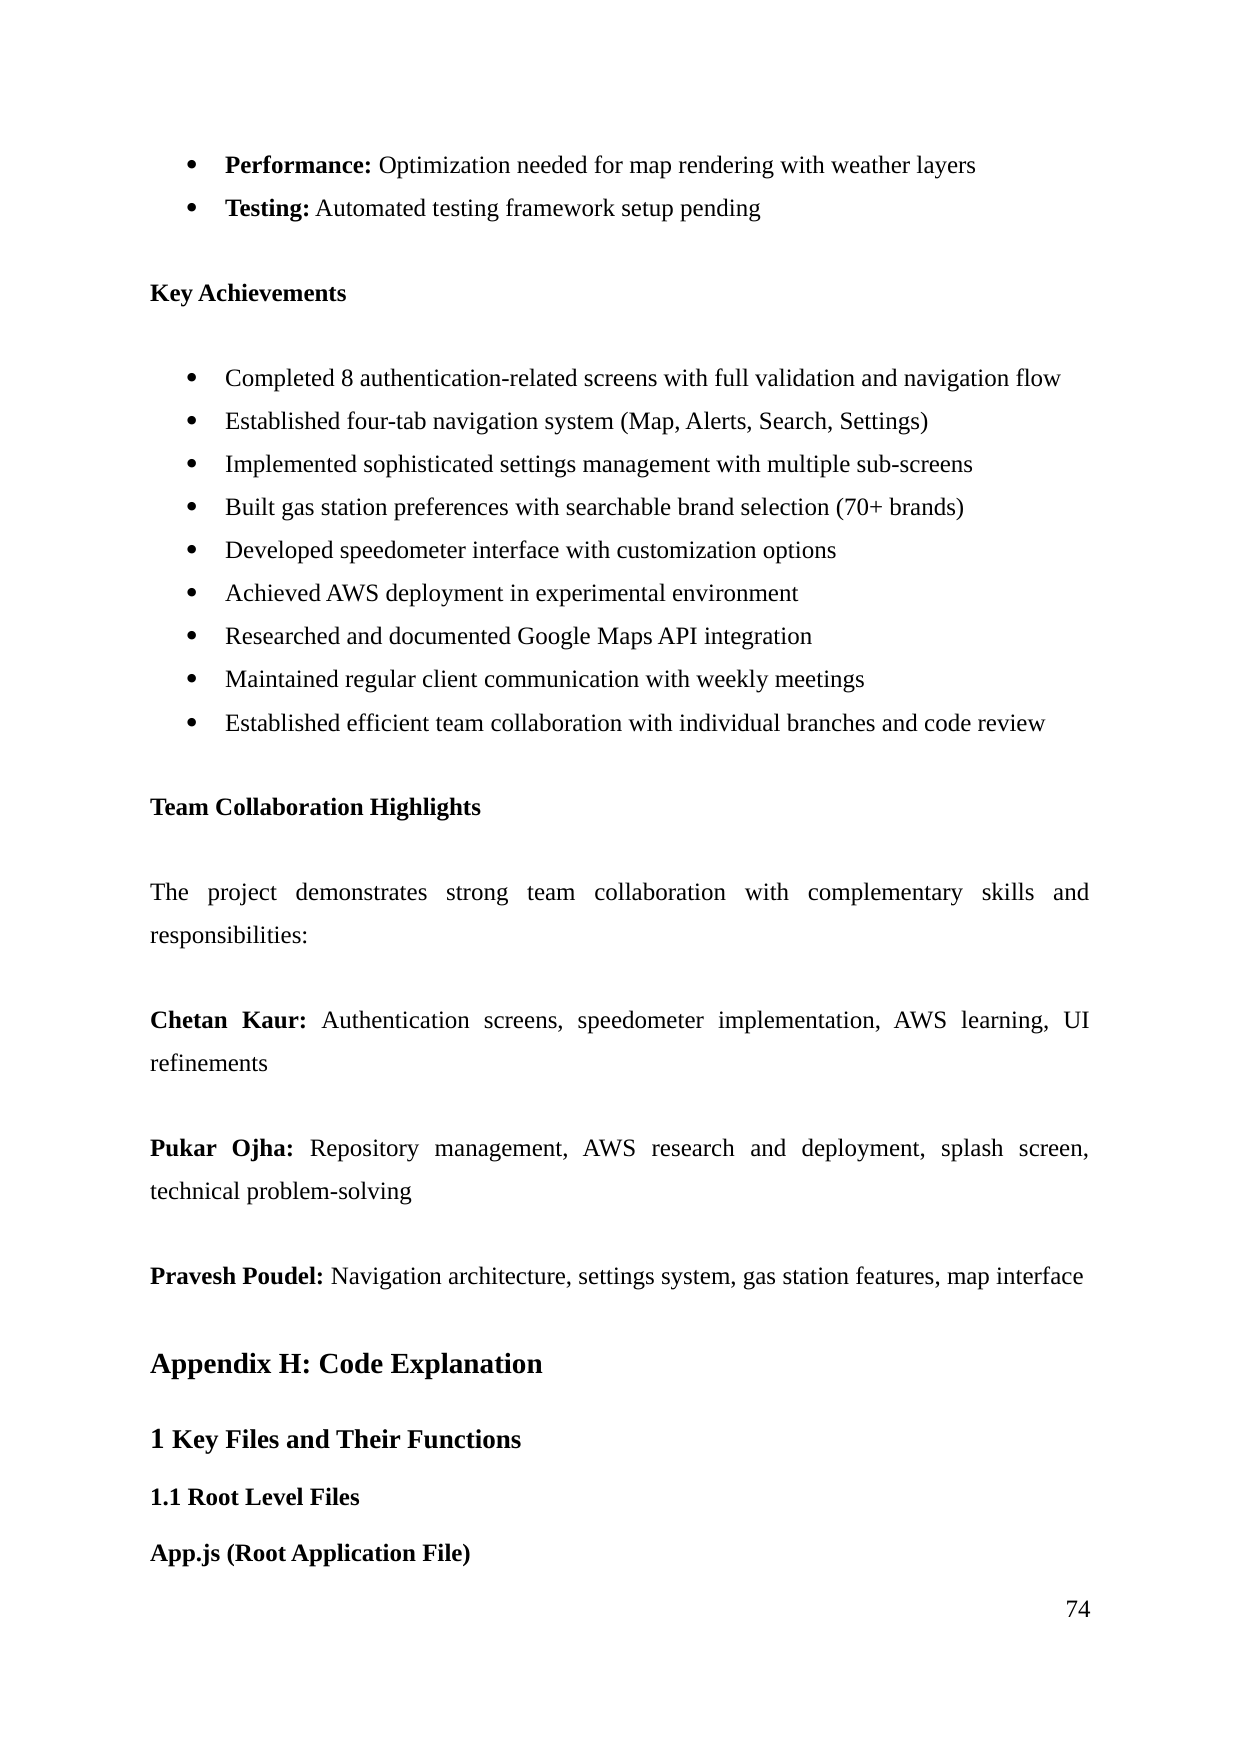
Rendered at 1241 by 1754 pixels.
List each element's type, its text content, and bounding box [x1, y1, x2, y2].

text Pravesh Poudel: Navigation architecture, settings system, gas station features, map interface [150, 1261, 1090, 1290]
list Achieved AWS deployment in experimental environment [187, 578, 1090, 607]
list Built gas station preferences with searchable brand selection (70+ brands) [187, 492, 1090, 521]
text 1 Key Files and Their Functions [150, 1421, 1090, 1455]
list Maintained regular client communication with weekly meetings [187, 664, 1090, 693]
list Completed 8 authentication-related screens with full validation and navigation flow [187, 363, 1090, 391]
text App.js (Root Application File) [150, 1538, 1090, 1567]
text 1.1 Root Level Files [150, 1482, 1090, 1511]
list Established four-tab navigation system (Map, Alerts, Search, Settings) [187, 406, 1090, 434]
list Implemented sophisticated settings management with multiple sub-screens [187, 449, 1090, 478]
list Developed speedometer interface with customization options [187, 535, 1090, 564]
text The project demonstrates strong team collaboration with complementary skills and responsibilities: [150, 877, 1090, 949]
text Key Achievements [150, 278, 1090, 307]
list Established efficient team collaboration with individual branches and code review [187, 708, 1090, 736]
subtitle Appendix H: Code Explanation [150, 1346, 1090, 1379]
text Pukar Ojha: Repository management, AWS research and deployment, splash screen, technical problem-solving [150, 1133, 1090, 1205]
list Performance: Optimization needed for map rendering with weather layers [187, 150, 1090, 179]
text Team Collaboration Highlights [150, 792, 1090, 821]
list Researched and documented Google Maps API integration [187, 621, 1090, 650]
text Chetan Kaur: Authentication screens, speedometer implementation, AWS learning, UI refinements [150, 1005, 1090, 1077]
list Testing: Automated testing framework setup pending [187, 193, 1090, 222]
